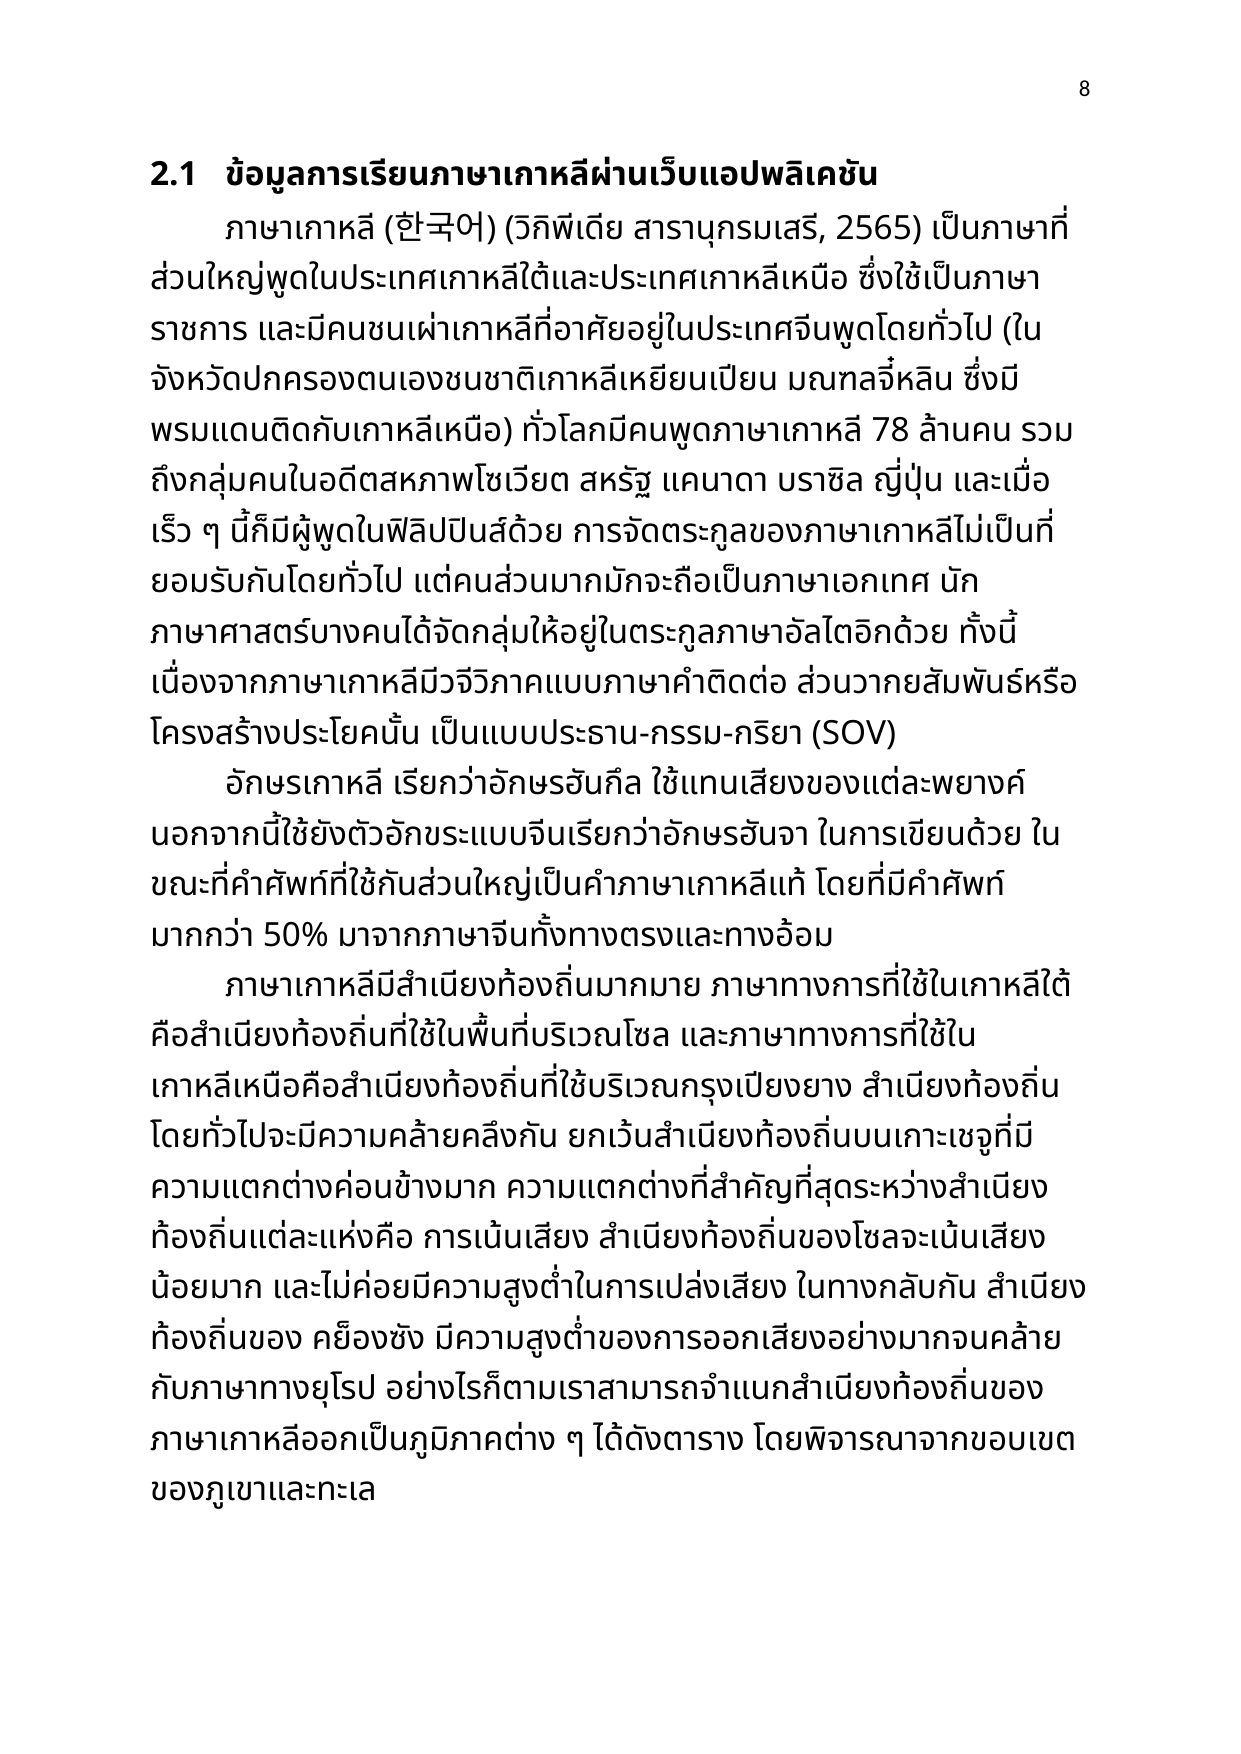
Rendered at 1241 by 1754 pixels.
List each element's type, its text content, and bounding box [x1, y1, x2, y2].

text ภาษาเกาหลี (한국어) เป็นภาษาที่ส่วนใหญ่พูดในประเทศเกาหลีใต้และประเทศเกาหลีเหนือ ซึ่งใช้เป็นภาษาราชการ และมีคนชนเผ่าเกาหลีที่อาศัยอยู่ในประเทศจีนพูดโดยทั่วไป (ในจังหวัดปกครองตนเองชนชาติเกาหลีเหยียนเปียน มณฑลจี๋หลิน ซึ่งมีพรมแดนติดกับเกาหลีเหนือ) ทั่วโลกมีคนพูดภาษาเกาหลี 78 ล้านคน รวมถึงกลุ่มคนในอดีตสหภาพโซเวียต สหรัฐ แคนาดา บราซิล ญี่ปุ่น และเมื่อเร็ว ๆ นี้ก็มีผู้พูดในฟิลิปปินส์ด้วย การจัดตระกูลของภาษาเกาหลีไม่เป็นที่ยอมรับกันโดยทั่วไป แต่คนส่วนมากมักจะถือเป็นภาษาเอกเทศ นักภาษาศาสตร์บางคนได้จัดกลุ่มให้อยู่ในตระกูลภาษาอัลไตอิกด้วย ทั้งนี้เนื่องจากภาษาเกาหลีมีวจีวิภาคแบบภาษาคำติดต่อ ส่วนวากยสัมพันธ์หรือโครงสร้างประโยคนั้น เป็นแบบประธาน-กรรม-กริยา (SOV) [150, 201, 1090, 759]
text อักษรเกาหลี เรียกว่าอักษรฮันกึล ใช้แทนเสียงของแต่ละพยางค์ นอกจากนี้ใช้ยังตัวอักขระแบบจีนเรียกว่าอักษรฮันจา ในการเขียนด้วย ในขณะที่คำศัพท์ที่ใช้กันส่วนใหญ่เป็นคำภาษาเกาหลีแท้ โดยที่มีคำศัพท์มากกว่า 50% มาจากภาษาจีนทั้งทางตรงและทางอ้อม [150, 759, 1090, 961]
text 2.1 ข้อมูลการเรียนภาษาเกาหลีผ่านเว็บแอปพลิเคชัน [150, 150, 1090, 201]
text ภาษาเกาหลีมีสำเนียงท้องถิ่นมากมาย ภาษาทางการที่ใช้ในเกาหลีใต้คือสำเนียงท้องถิ่นที่ใช้ในพื้นที่บริเวณโซล และภาษาทางการที่ใช้ในเกาหลีเหนือคือสำเนียงท้องถิ่นที่ใช้บริเวณกรุงเปียงยาง สำเนียงท้องถิ่นโดยทั่วไปจะมีความคล้ายคลึงกัน ยกเว้นสำเนียงท้องถิ่นบนเกาะเชจูที่มีความแตกต่างค่อนข้างมาก ความแตกต่างที่สำคัญที่สุดระหว่างสำเนียงท้องถิ่นแต่ละแห่งคือ การเน้นเสียง สำเนียงท้องถิ่นของโซลจะเน้นเสียงน้อยมาก และไม่ค่อยมีความสูงต่ำในการเปล่งเสียง ในทางกลับกัน สำเนียงท้องถิ่นของ คย็องซัง มีความสูงต่ำของการออกเสียงอย่างมากจนคล้ายกับภาษาทางยุโรป อย่างไรก็ตามเราสามารถจำแนกสำเนียงท้องถิ่นของภาษาเกาหลีออกเป็นภูมิภาคต่าง ๆ ได้ดังตาราง โดยพิจารณาจากขอบเขตของภูเขาและทะเล [150, 961, 1090, 1516]
